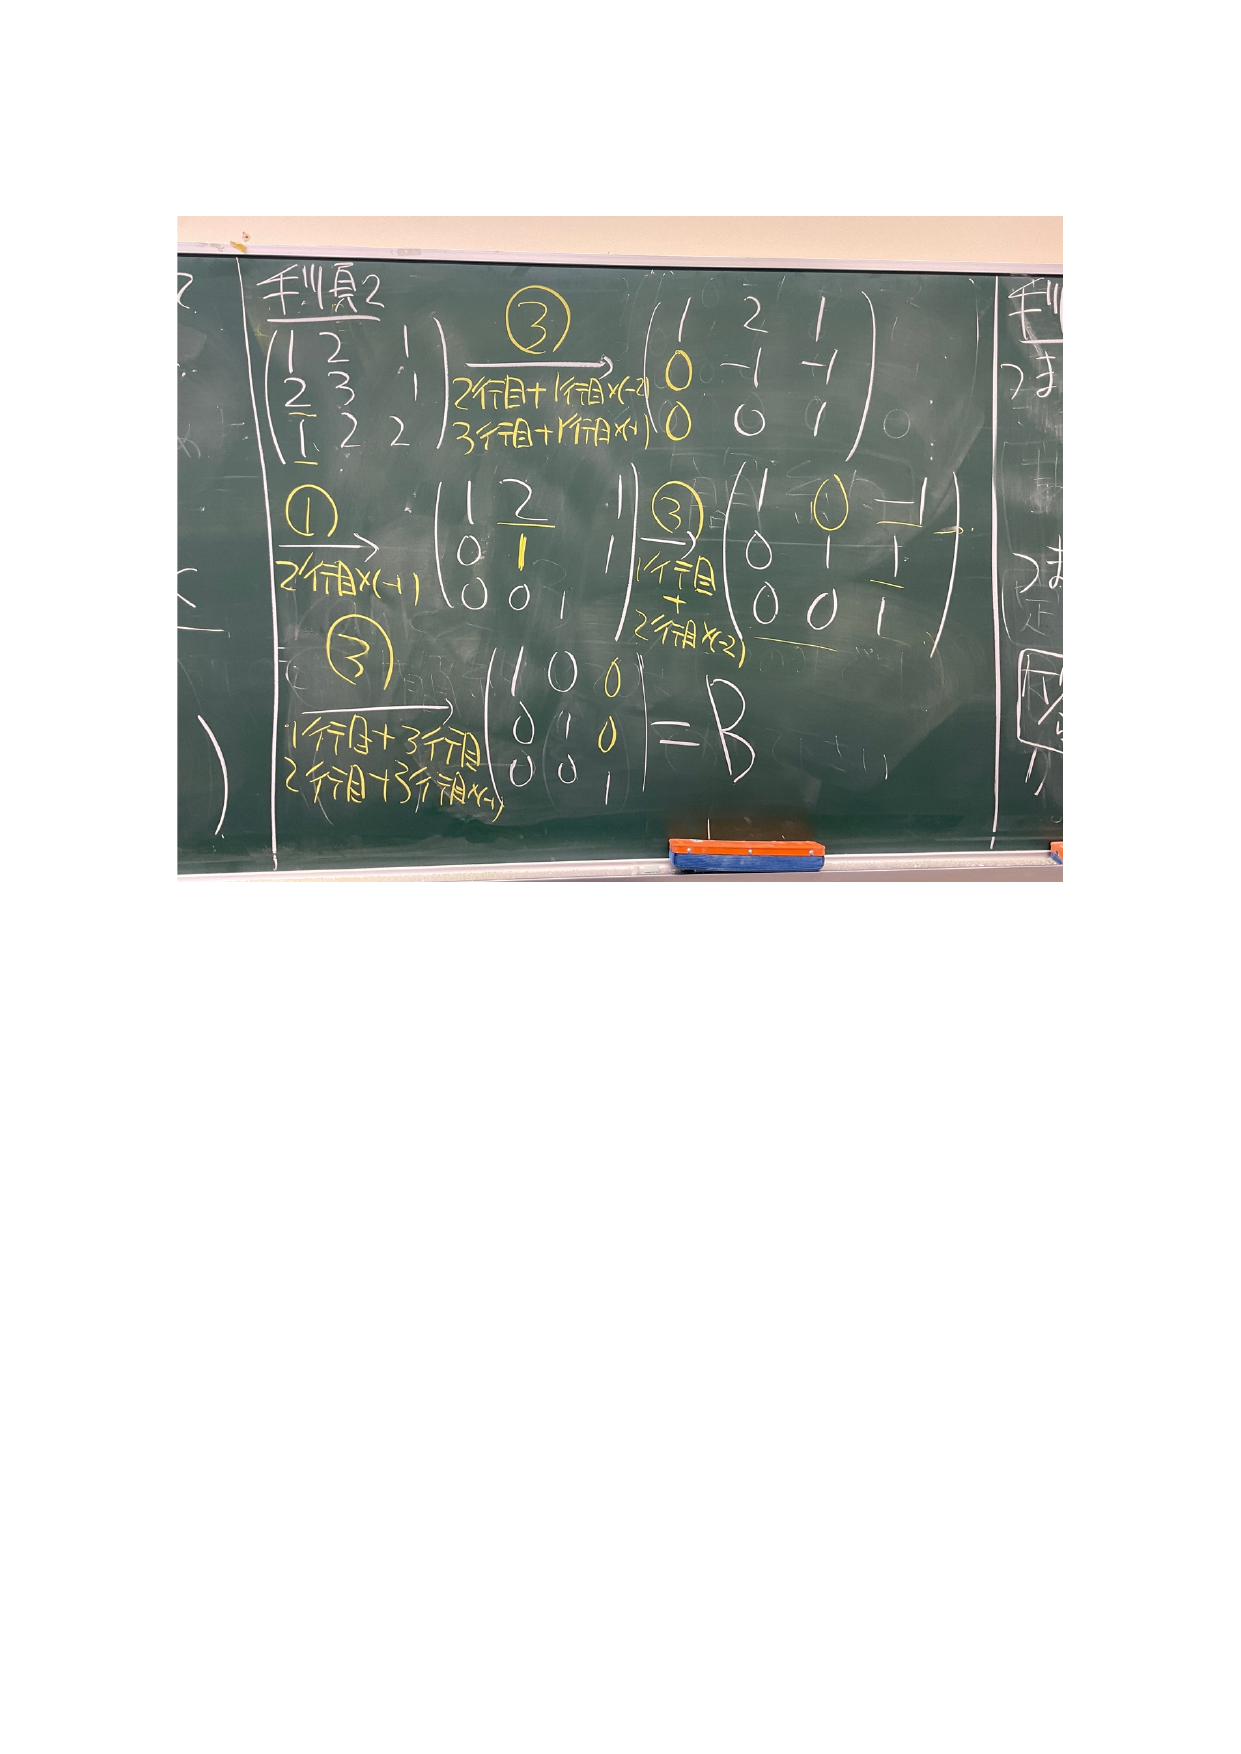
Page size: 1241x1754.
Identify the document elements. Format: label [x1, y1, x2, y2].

picture [177, 216, 1063, 882]
